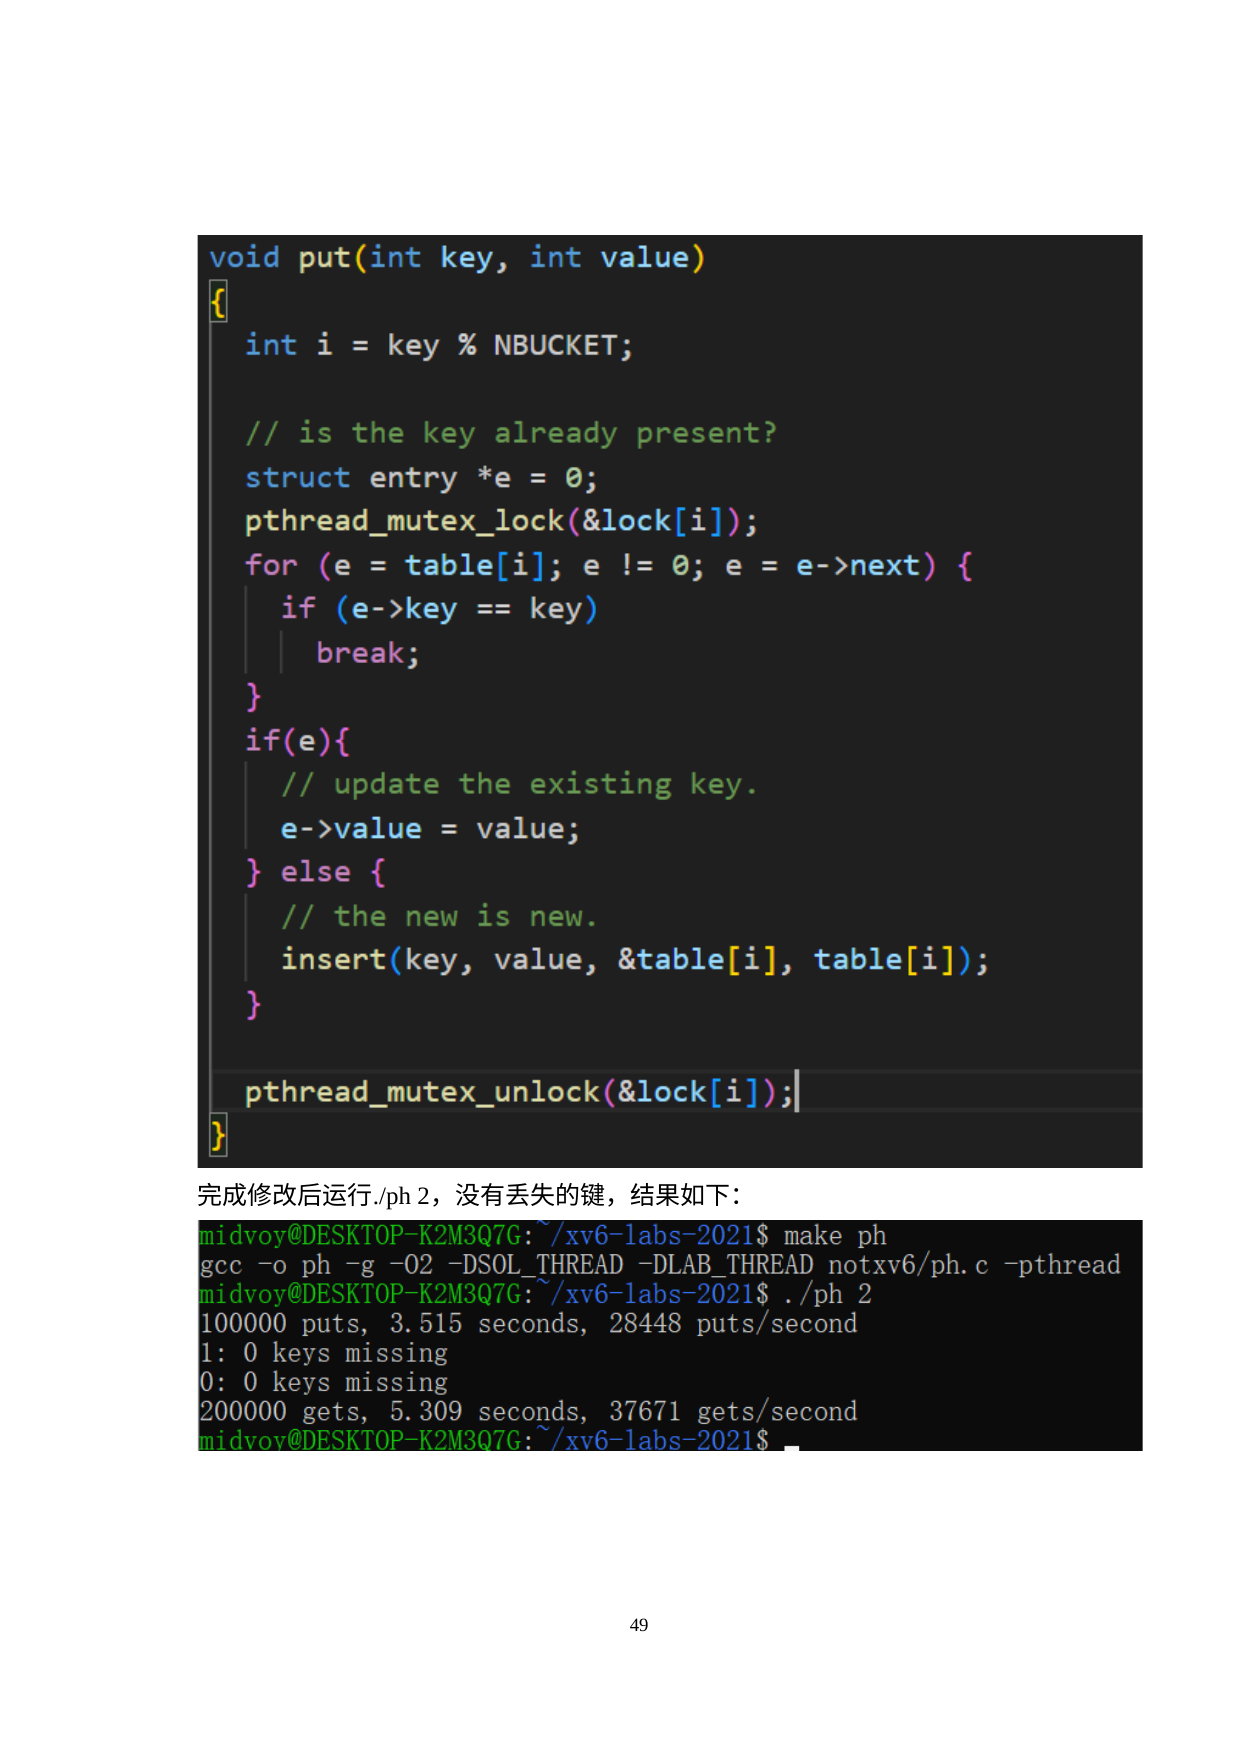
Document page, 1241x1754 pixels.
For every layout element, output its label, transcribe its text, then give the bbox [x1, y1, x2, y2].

picture [197, 235, 1143, 1168]
text 完成修改后运行./ph 2，没有丢失的键，结果如下： [148, 1175, 1092, 1211]
picture [197, 1220, 1143, 1451]
